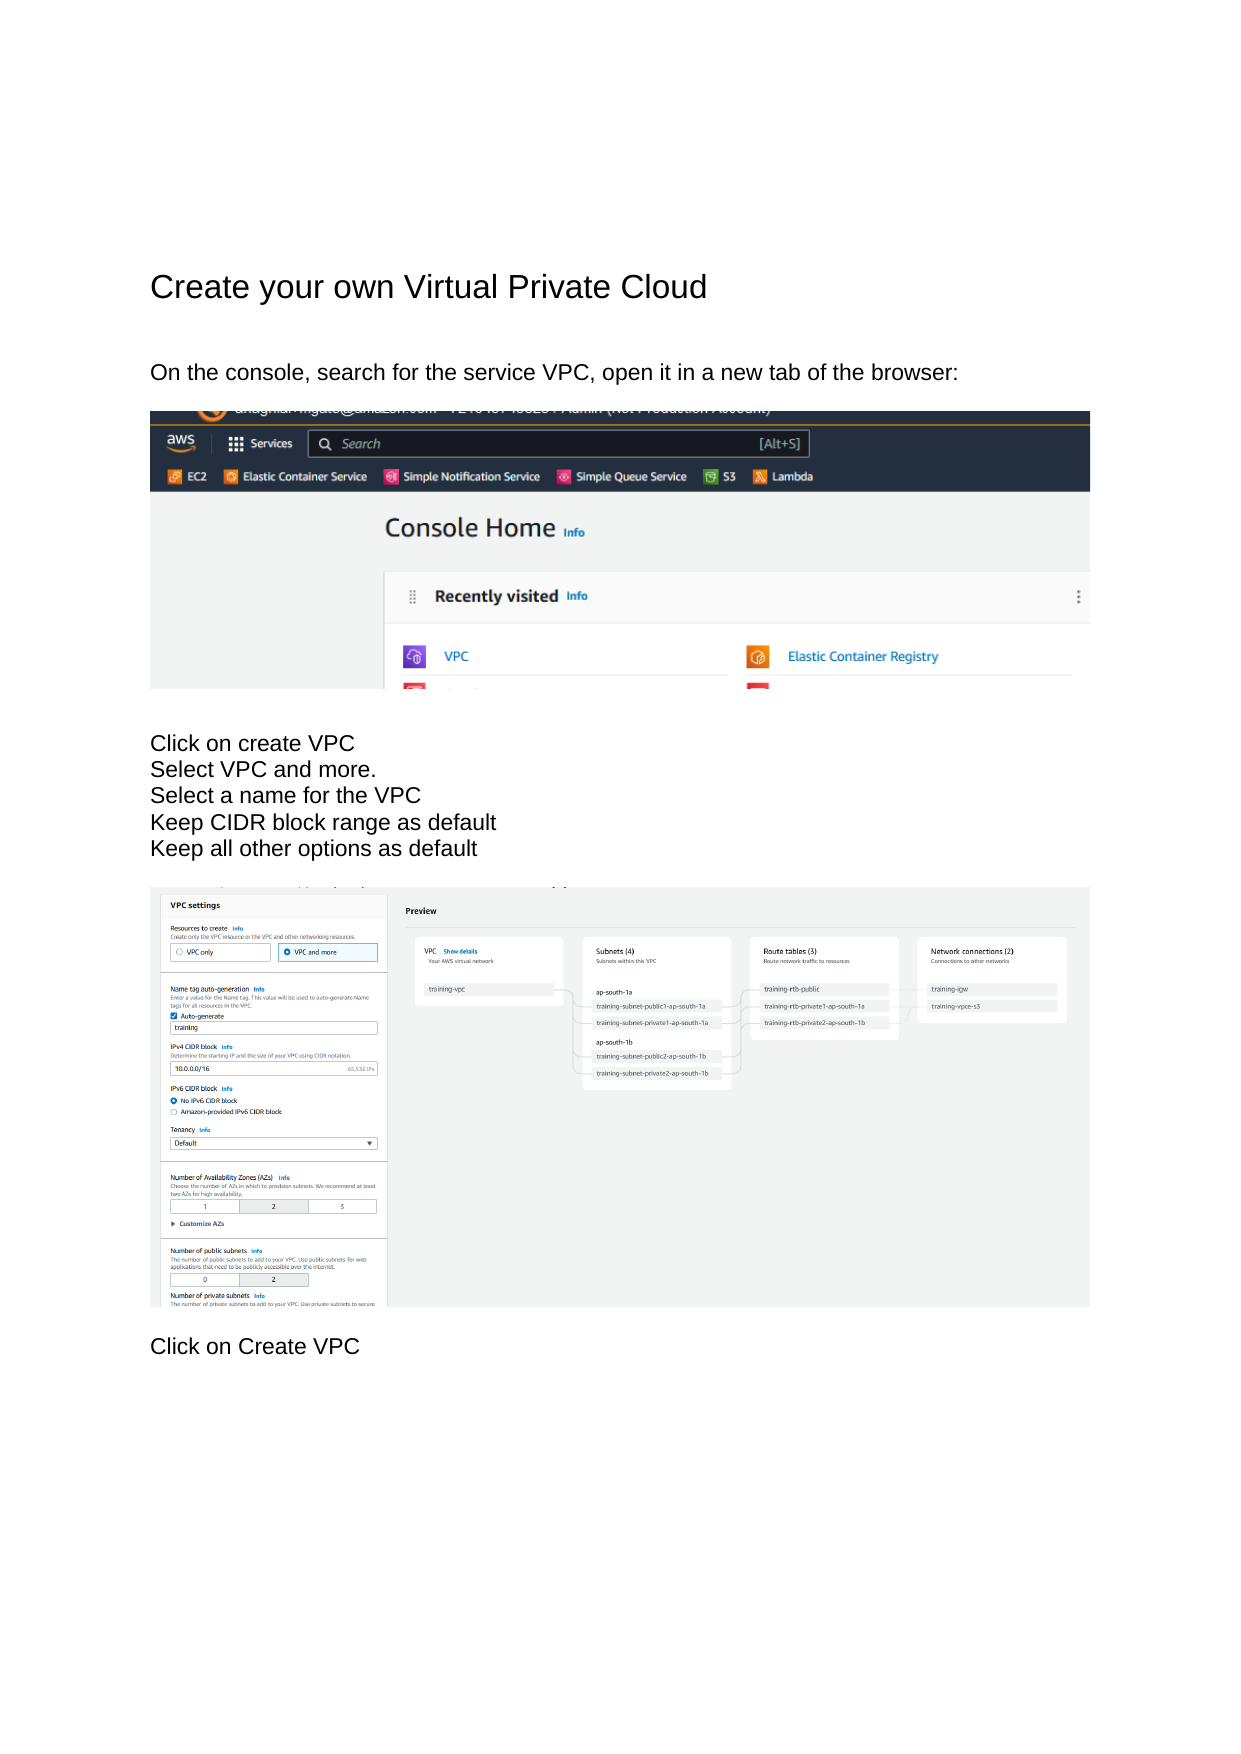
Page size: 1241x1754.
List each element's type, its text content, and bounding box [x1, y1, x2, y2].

text Select a name for the VPC [150, 782, 1090, 808]
text Click on Create VPC [150, 1333, 1090, 1359]
text Select VPC and more. [150, 756, 1090, 782]
text Keep CIDR block range as default [150, 808, 1090, 835]
text Keep all other options as default [150, 835, 1090, 861]
picture [150, 887, 1091, 1307]
picture [150, 411, 1091, 689]
text Click on create VPC [150, 729, 1090, 756]
text On the console, search for the service VPC, open it in a new tab of the browser: [150, 359, 1090, 385]
subtitle Create your own Virtual Private Cloud [150, 267, 1090, 306]
